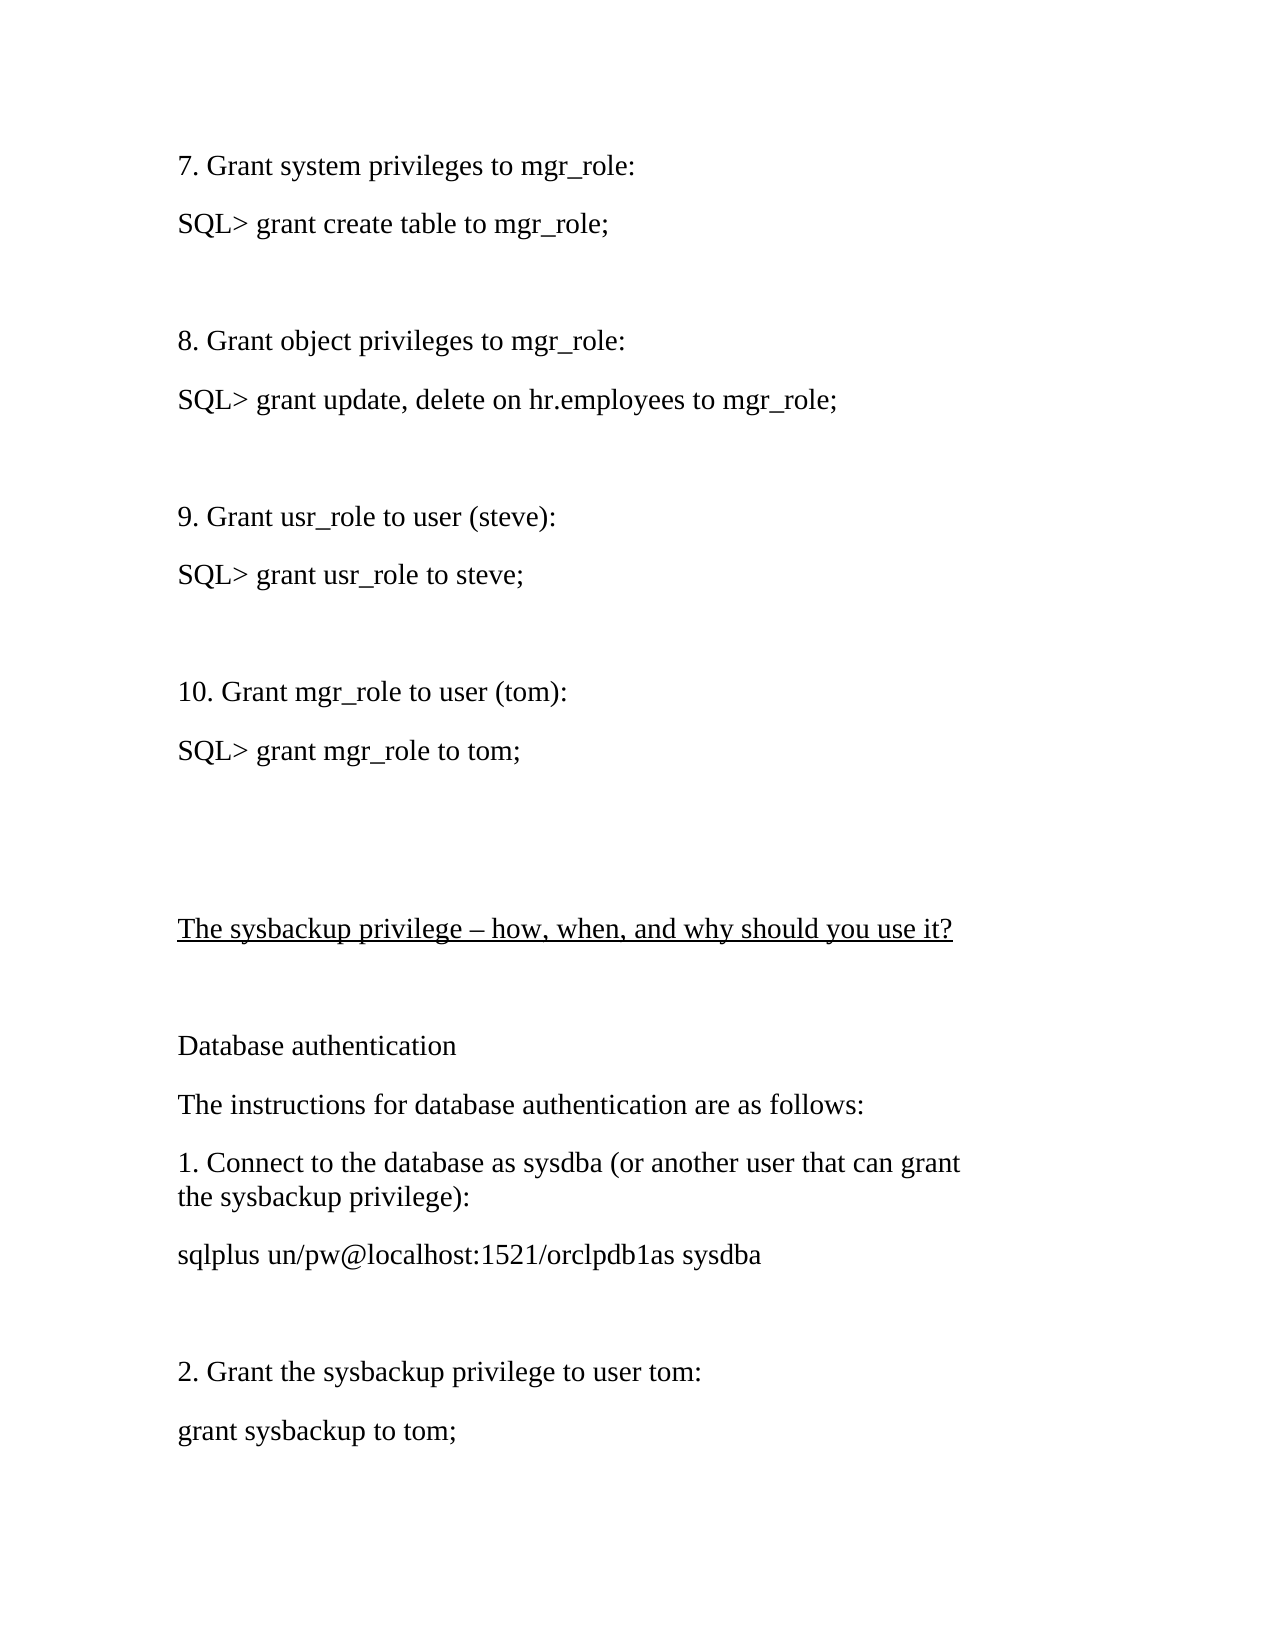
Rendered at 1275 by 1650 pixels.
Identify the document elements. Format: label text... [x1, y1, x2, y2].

text SQL> grant mgr_role to tom; [177, 733, 1098, 767]
text SQL> grant usr_role to steve; [177, 557, 1098, 591]
text sqlplus un/pw@localhost:1521/orclpdb1as sysdba [177, 1237, 1098, 1271]
text 9. Grant usr_role to user (steve): [177, 499, 1098, 532]
text grant sysbackup to tom; [177, 1413, 1098, 1447]
text The sysbackup privilege – how, when, and why should you use it? [177, 911, 1098, 945]
text Database authentication [177, 1028, 1098, 1062]
text 2. Grant the sysbackup privilege to user tom: [177, 1354, 1098, 1388]
text 8. Grant object privileges to mgr_role: [177, 323, 1098, 357]
text 1. Connect to the database as sysdba (or another user that can grant the sysbackup privilege): [177, 1145, 1098, 1212]
text 10. Grant mgr_role to user (tom): [177, 674, 1098, 708]
text The instructions for database authentication are as follows: [177, 1087, 1098, 1120]
text 7. Grant system privileges to mgr_role: [177, 148, 1098, 181]
text SQL> grant update, delete on hr.employees to mgr_role; [177, 382, 1098, 415]
text SQL> grant create table to mgr_role; [177, 206, 1098, 240]
